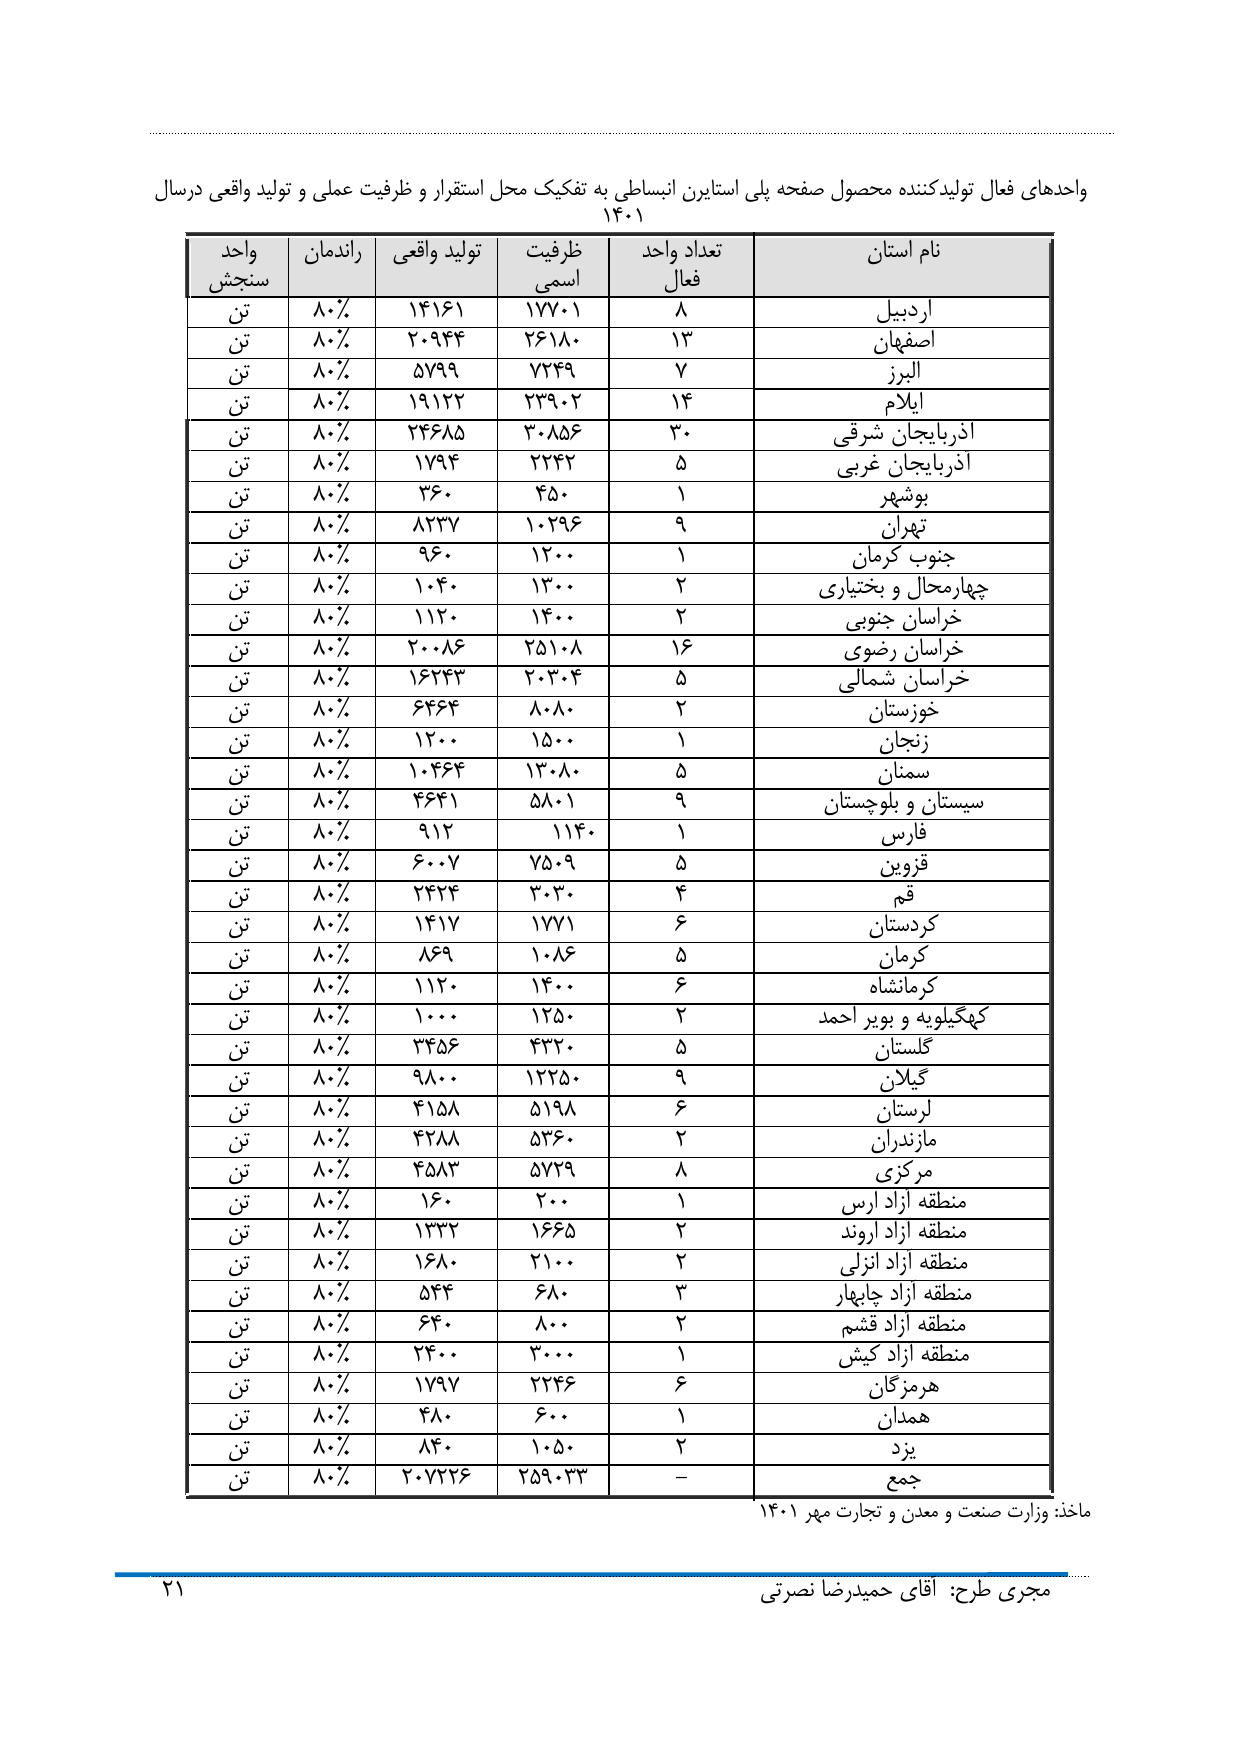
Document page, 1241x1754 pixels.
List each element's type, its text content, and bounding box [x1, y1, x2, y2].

table_cell 80% [289, 1066, 375, 1095]
table_cell 2 [610, 1250, 753, 1279]
table_cell تن [191, 1281, 288, 1310]
table_cell 80% [289, 451, 375, 481]
table_cell 6464 [376, 697, 497, 726]
table_cell تن [191, 667, 288, 696]
table_cell تهران [755, 513, 1049, 542]
table_cell آذربایجان غربی [755, 451, 1049, 481]
table_cell 2242 [498, 451, 608, 481]
table_cell 680 [498, 1281, 608, 1310]
table_cell تن [191, 513, 288, 542]
table_cell تن [191, 759, 288, 788]
table_cell 450 [498, 482, 608, 511]
table_cell منطقه آزاد چابهار [755, 1281, 1049, 1310]
table_cell کرمانشاه [755, 974, 1049, 1003]
table_cell خراسان شمالی [755, 667, 1049, 696]
table_cell 1332 [376, 1220, 497, 1249]
table_cell سیستان و بلوچستان [755, 790, 1049, 818]
table_cell تن [188, 389, 288, 419]
table_cell 1665 [498, 1220, 608, 1249]
table_cell 80% [289, 974, 375, 1003]
table_cell 80% [289, 820, 375, 849]
table_cell 1120 [376, 974, 497, 1003]
table_cell 80% [289, 1097, 375, 1126]
table_cell 6 [610, 1373, 753, 1402]
table_cell تن [188, 298, 288, 327]
table_cell 80% [289, 943, 375, 972]
table_cell قزوین [755, 851, 1049, 880]
table_cell 6 [610, 1097, 753, 1126]
table_cell 2 [610, 697, 753, 726]
table_cell 912 [376, 820, 497, 849]
table_cell 5198 [498, 1097, 608, 1126]
table_cell منطقه آزاد قشم [755, 1312, 1049, 1341]
table_cell 80% [289, 1404, 375, 1433]
table_cell 80% [289, 1312, 375, 1341]
table_cell 1300 [498, 574, 608, 603]
table_cell 80% [289, 544, 375, 573]
table_cell 544 [376, 1281, 497, 1310]
table_cell 2424 [376, 882, 497, 911]
table_cell 80% [289, 1343, 375, 1372]
table_cell جمع [755, 1466, 1052, 1494]
table_cell 2400 [376, 1343, 497, 1372]
table_cell 80% [289, 697, 375, 726]
table_cell تن [191, 421, 288, 450]
table_cell 13080 [498, 759, 608, 788]
table_cell گیلان [755, 1066, 1049, 1095]
table_cell تن [191, 605, 288, 634]
table_cell 800 [498, 1312, 608, 1341]
table_cell آذربایجان شرقی [755, 421, 1049, 450]
table_cell خراسان جنوبی [755, 605, 1049, 634]
table_cell 80% [289, 390, 375, 419]
table_cell 26180 [498, 328, 608, 358]
table_cell 4 [610, 882, 753, 911]
table_cell 5801 [498, 790, 608, 818]
table_cell منطقه آزاد کیش [755, 1343, 1049, 1372]
table_cell تن [191, 1097, 288, 1126]
table_cell 80% [289, 759, 375, 788]
table_cell 5 [610, 943, 753, 972]
table_cell تن [191, 482, 288, 511]
table_cell 2 [610, 1005, 753, 1034]
table_cell 8 [610, 1158, 753, 1187]
table_cell منطقه آزاد انزلی [755, 1250, 1049, 1279]
table_header ظرفيت اسمي [498, 238, 608, 296]
table_cell 5 [610, 851, 753, 880]
table_cell تن [191, 851, 288, 880]
table_cell 9 [610, 790, 753, 818]
table_cell 2 [610, 1312, 753, 1341]
table_cell 80% [289, 1035, 375, 1064]
table_cell 1 [610, 1404, 753, 1433]
table_cell کرمان [755, 943, 1049, 972]
table_cell 80% [289, 359, 375, 388]
table_cell 80% [289, 851, 375, 880]
table_cell سمنان [755, 759, 1049, 788]
table_cell 80% [289, 574, 375, 603]
text واحدهاي فعال توليدكننده محصول صفحه پلی استایرن انبساطی به تفكيك محل استقرار و ظرفيت عملي و توليد واقعي درسال1401 [150, 177, 1090, 232]
table_cell 360 [376, 482, 497, 511]
table_cell 80% [289, 298, 375, 327]
table_cell 4320 [498, 1035, 608, 1064]
table_cell 5729 [498, 1158, 608, 1187]
table_cell 1797 [376, 1373, 497, 1402]
table_cell 4158 [376, 1097, 497, 1126]
table_cell 960 [376, 544, 497, 573]
table_cell 3 [610, 1281, 753, 1310]
table_header واحد سنجش [188, 236, 288, 296]
table_cell 80% [289, 1466, 375, 1494]
table_cell 2 [610, 1435, 753, 1464]
table_cell 80% [289, 1281, 375, 1310]
table_cell 19122 [376, 390, 497, 419]
table_cell 80% [289, 912, 375, 941]
table_cell 80% [289, 882, 375, 911]
table_cell تن [188, 359, 288, 388]
table_cell تن [191, 636, 288, 665]
table_cell 5360 [498, 1127, 608, 1157]
table_cell 2246 [498, 1373, 608, 1402]
table_cell 8080 [498, 697, 608, 726]
table_cell گلستان [755, 1035, 1049, 1064]
table_cell تن [191, 1250, 288, 1279]
table_cell تن [191, 1158, 288, 1187]
table_cell 840 [376, 1435, 497, 1464]
table_cell 13 [610, 328, 753, 358]
table_cell 16 [610, 636, 753, 665]
table_cell 2100 [498, 1250, 608, 1279]
table_cell همدان [755, 1404, 1049, 1433]
table_header نام استان [755, 236, 1052, 296]
table_cell تن [188, 1466, 288, 1494]
table_cell فارس [755, 820, 1049, 849]
table_cell 20304 [498, 667, 608, 696]
table_cell 1417 [376, 912, 497, 941]
table_cell 2 [610, 574, 753, 603]
table_cell 200 [498, 1189, 608, 1218]
table_cell 1200 [376, 728, 497, 757]
table_cell 80% [289, 513, 375, 542]
table_cell 1 [610, 544, 753, 573]
table_cell زنجان [755, 728, 1049, 757]
table_cell 80% [289, 1158, 375, 1187]
table_cell خوزستان [755, 697, 1049, 726]
table_cell تن [191, 1035, 288, 1064]
table_cell تن [191, 1189, 288, 1218]
table_cell تن [191, 1343, 288, 1372]
table_cell 14 [610, 389, 753, 419]
table_cell خراسان رضوی [755, 636, 1049, 665]
table_cell تن [191, 1435, 288, 1464]
table_cell 5799 [376, 359, 497, 388]
table_cell اردبیل [755, 298, 1049, 327]
table_cell 80% [289, 1250, 375, 1279]
table_cell چهارمحال و بختیاری [755, 574, 1049, 603]
table_cell 6007 [376, 851, 497, 880]
table_cell 3456 [376, 1035, 497, 1064]
table_cell 30 [610, 421, 753, 450]
table_cell تن [191, 1373, 288, 1402]
text ماخذ: وزارت صنعت و معدن و تجارت مهر 1401 [150, 1501, 1090, 1526]
table_cell 80% [289, 1373, 375, 1402]
table_header تعداد واحد فعال [610, 238, 753, 296]
table_cell 2 [610, 1220, 753, 1249]
table_cell 17701 [498, 298, 608, 327]
table_cell 3030 [498, 882, 608, 911]
table_cell 4641 [376, 790, 497, 818]
table_cell 7 [610, 359, 753, 388]
table_cell 1400 [498, 974, 608, 1003]
table_cell 80% [289, 1189, 375, 1218]
table_cell البرز [755, 359, 1049, 388]
table_cell تن [191, 574, 288, 603]
table_cell 1050 [498, 1435, 608, 1464]
table_cell 9 [610, 513, 753, 542]
table_cell 160 [376, 1189, 497, 1218]
table_cell 2 [610, 605, 753, 634]
table_cell 259033 [498, 1466, 608, 1494]
table_cell 4583 [376, 1158, 497, 1187]
table_cell تن [191, 451, 288, 481]
table_cell 80% [289, 328, 375, 358]
table_cell 3000 [498, 1343, 608, 1372]
table_cell 80% [289, 421, 375, 450]
table_header توليد واقعي [376, 238, 497, 296]
table_cell 24685 [376, 421, 497, 450]
table_cell تن [191, 1312, 288, 1341]
table_cell 80% [289, 1005, 375, 1034]
table_cell لرستان [755, 1097, 1049, 1126]
table_cell تن [191, 882, 288, 911]
table_cell 80% [289, 728, 375, 757]
table_cell تن [191, 820, 288, 849]
table_cell - [610, 1466, 753, 1494]
table_cell منطقه آزاد اروند [755, 1220, 1049, 1249]
table_cell 1 [610, 820, 753, 849]
table_cell مرکزی [755, 1158, 1049, 1187]
table_cell تن [191, 1066, 288, 1095]
table_cell تن [191, 1127, 288, 1157]
table_cell 1 [610, 1343, 753, 1372]
table_cell 7509 [498, 851, 608, 880]
table_cell تن [191, 790, 288, 818]
table_cell 1400 [498, 605, 608, 634]
table_cell 1 [610, 728, 753, 757]
table_cell 1200 [498, 544, 608, 573]
table_cell تن [191, 728, 288, 757]
table_cell 5 [610, 759, 753, 788]
table_cell 1500 [498, 728, 608, 757]
table_cell بوشهر [755, 482, 1049, 511]
table_cell 5 [610, 451, 753, 481]
table_cell 2 [610, 1127, 753, 1157]
table_cell ایلام [755, 390, 1049, 419]
table_cell تن [191, 697, 288, 726]
table_cell 480 [376, 1404, 497, 1433]
table_cell 207226 [376, 1466, 497, 1494]
table_cell 16243 [376, 667, 497, 696]
table_cell 1771 [498, 912, 608, 941]
table_cell تن [191, 1404, 288, 1433]
table_cell 6 [610, 912, 753, 941]
table_cell 9 [610, 1066, 753, 1095]
table_cell تن [191, 912, 288, 941]
table_cell 12250 [498, 1066, 608, 1095]
table_cell 80% [289, 482, 375, 511]
table_cell 600 [498, 1404, 608, 1433]
table_cell 20086 [376, 636, 497, 665]
table_cell 8237 [376, 513, 497, 542]
table_cell کردستان [755, 912, 1049, 941]
table_cell 1000 [376, 1005, 497, 1034]
table_cell مازندران [755, 1127, 1049, 1157]
table_cell 640 [376, 1312, 497, 1341]
table_cell کهگیلویه و بویر احمد [755, 1005, 1049, 1034]
table_cell 30856 [498, 421, 608, 450]
table_cell 1040 [376, 574, 497, 603]
table_cell 7249 [498, 359, 608, 388]
table_cell 8 [610, 298, 753, 327]
table_cell 1140 [498, 820, 608, 849]
table_cell 869 [376, 943, 497, 972]
table_cell 1794 [376, 451, 497, 481]
table_header راندمان [289, 238, 375, 296]
table_cell 1 [610, 1189, 753, 1218]
table_cell 1250 [498, 1005, 608, 1034]
table_cell 80% [289, 1127, 375, 1157]
table_cell 1 [610, 482, 753, 511]
table_cell منطقه آزاد ارس [755, 1189, 1049, 1218]
table_cell 10464 [376, 759, 497, 788]
table_cell 1086 [498, 943, 608, 972]
table_cell 23902 [498, 390, 608, 419]
table_cell یزد [755, 1435, 1049, 1464]
table_cell 80% [289, 605, 375, 634]
table_cell 80% [289, 1220, 375, 1249]
table_cell 25108 [498, 636, 608, 665]
table_cell قم [755, 882, 1049, 911]
table_cell 9800 [376, 1066, 497, 1095]
table_cell 1680 [376, 1250, 497, 1279]
table_cell اصفهان [755, 328, 1049, 358]
table_cell 5 [610, 667, 753, 696]
table_cell 14161 [376, 298, 497, 327]
table_cell تن [188, 328, 288, 358]
table_cell 4288 [376, 1127, 497, 1157]
table_cell 20944 [376, 328, 497, 358]
table_cell 10296 [498, 513, 608, 542]
table_cell هرمزگان [755, 1373, 1049, 1402]
table_cell تن [191, 943, 288, 972]
table_cell 80% [289, 667, 375, 696]
table_cell تن [191, 1005, 288, 1034]
table_cell 6 [610, 974, 753, 1003]
table_cell جنوب کرمان [755, 544, 1049, 573]
table_cell 80% [289, 790, 375, 818]
table_cell 80% [289, 636, 375, 665]
table_cell تن [191, 544, 288, 573]
table_cell تن [191, 974, 288, 1003]
table_cell 80% [289, 1435, 375, 1464]
table_cell 5 [610, 1035, 753, 1064]
table_cell 1120 [376, 605, 497, 634]
table_cell تن [191, 1220, 288, 1249]
